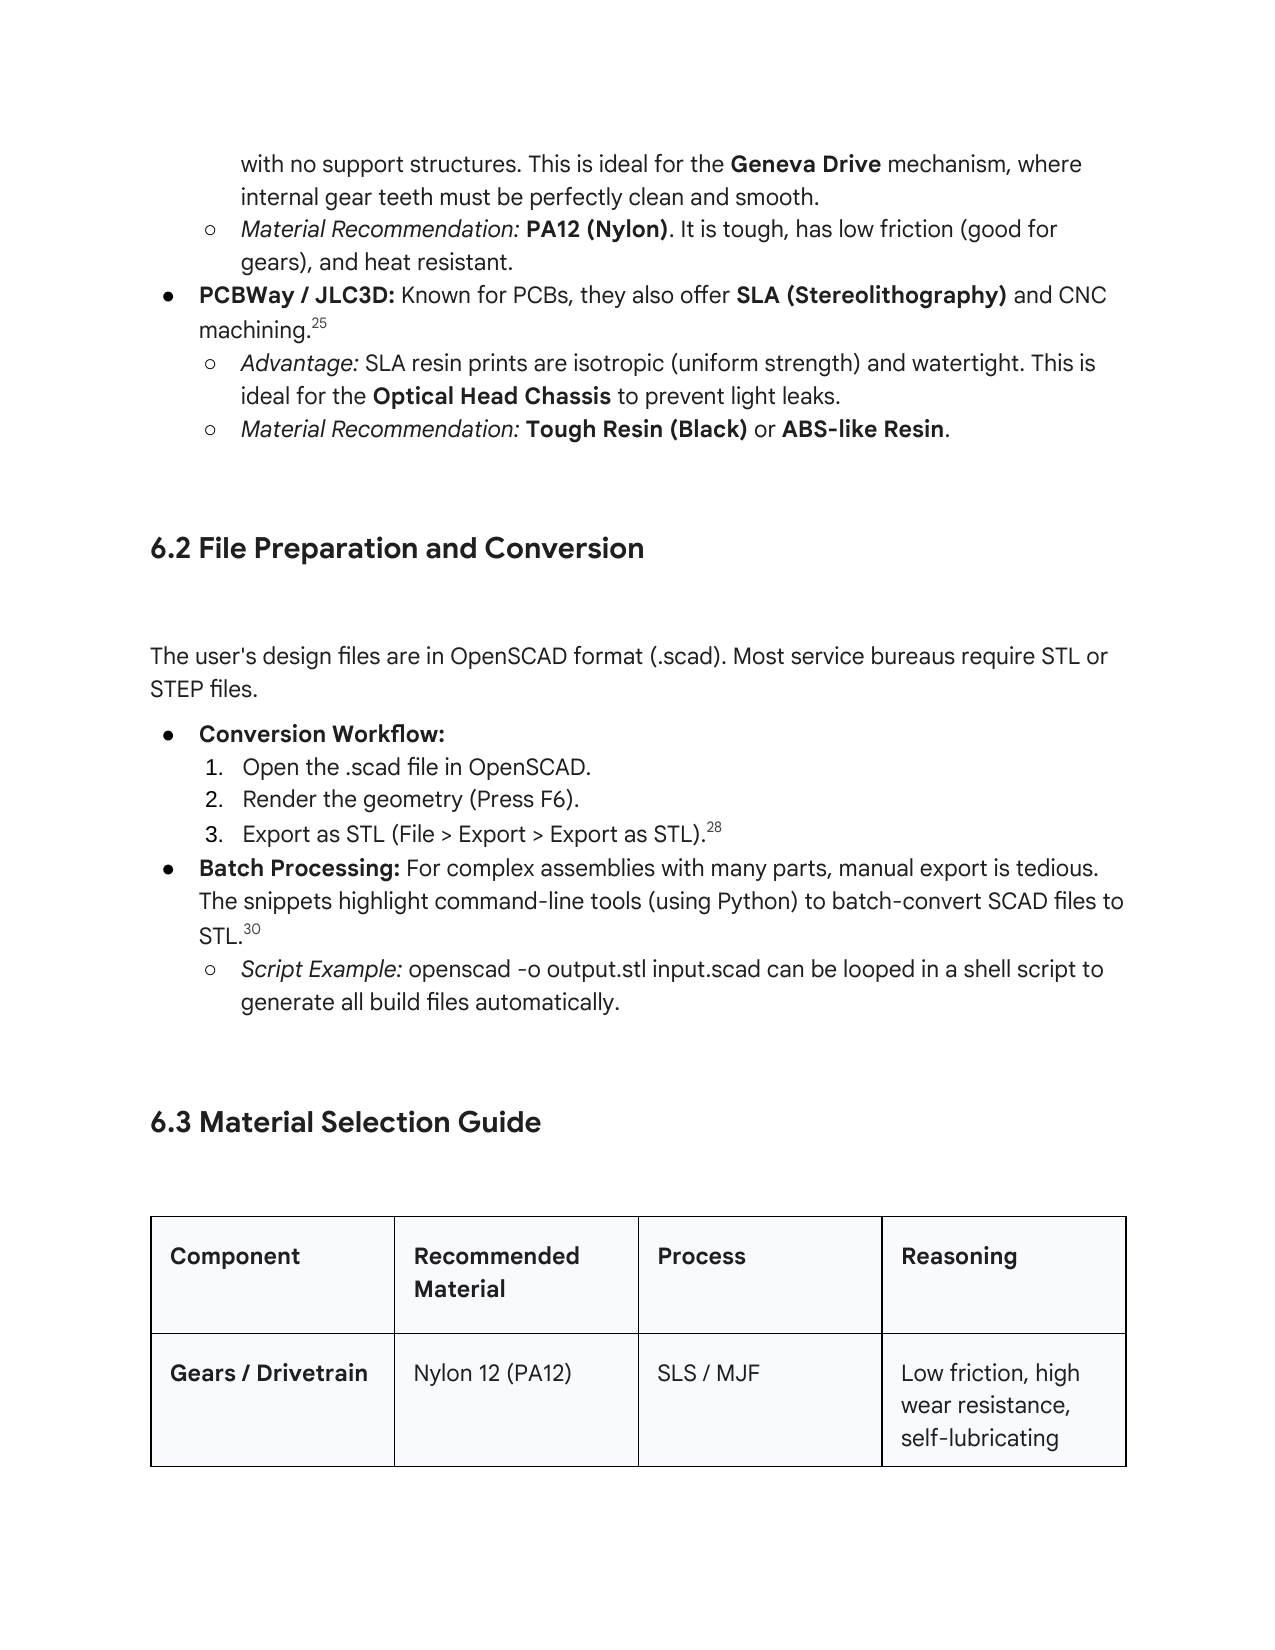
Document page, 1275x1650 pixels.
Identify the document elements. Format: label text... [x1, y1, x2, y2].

table_header Component [152, 1217, 394, 1332]
table_cell Nylon 12 (PA12) [395, 1334, 638, 1466]
table_header Recommended Material [395, 1217, 638, 1332]
table_cell Gears / Drivetrain [152, 1334, 394, 1466]
list Render the geometry (Press F6). [205, 786, 1125, 814]
list Open the .scad file in OpenSCAD. [205, 753, 1125, 782]
table_header Reasoning [883, 1217, 1125, 1332]
list PCBWay / JLC3D: Known for PCBs, they also offer SLA (Stereolithography) and CNC machining.25 [161, 281, 1125, 345]
list Batch Processing: For complex assemblies with many parts, manual export is tedious. The snippets highlight command-line tools (using Python) to batch-convert SCAD files to STL.30 [161, 854, 1125, 951]
list Export as STL (File > Export > Export as STL).28 [205, 818, 1125, 850]
list Material Recommendation: PA12 (Nylon). It is tough, has low friction (good for gears), and heat resistant. [203, 215, 1125, 277]
table_cell SLS / MJF [639, 1334, 881, 1466]
table_header Process [639, 1217, 881, 1332]
list Script Example: openscad -o output.stl input.scad can be looped in a shell script to generate all build files automatically. [203, 956, 1125, 1017]
subtitle 6.2 File Preparation and Conversion [150, 531, 1125, 567]
subtitle 6.3 Material Selection Guide [150, 1104, 1125, 1140]
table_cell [883, 1334, 1125, 1466]
text The user's design files are in OpenSCAD format (.scad). Most service bureaus require STL or STEP files. [150, 642, 1125, 704]
list Conversion Workflow: [161, 720, 1125, 749]
list Advantage: SLA resin prints are isotropic (uniform strength) and watertight. This is ideal for the Optical Head Chassis to prevent light leaks. [203, 350, 1125, 411]
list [203, 150, 1125, 211]
list Material Recommendation: Tough Resin (Black) or ABS-like Resin. [203, 415, 1125, 444]
